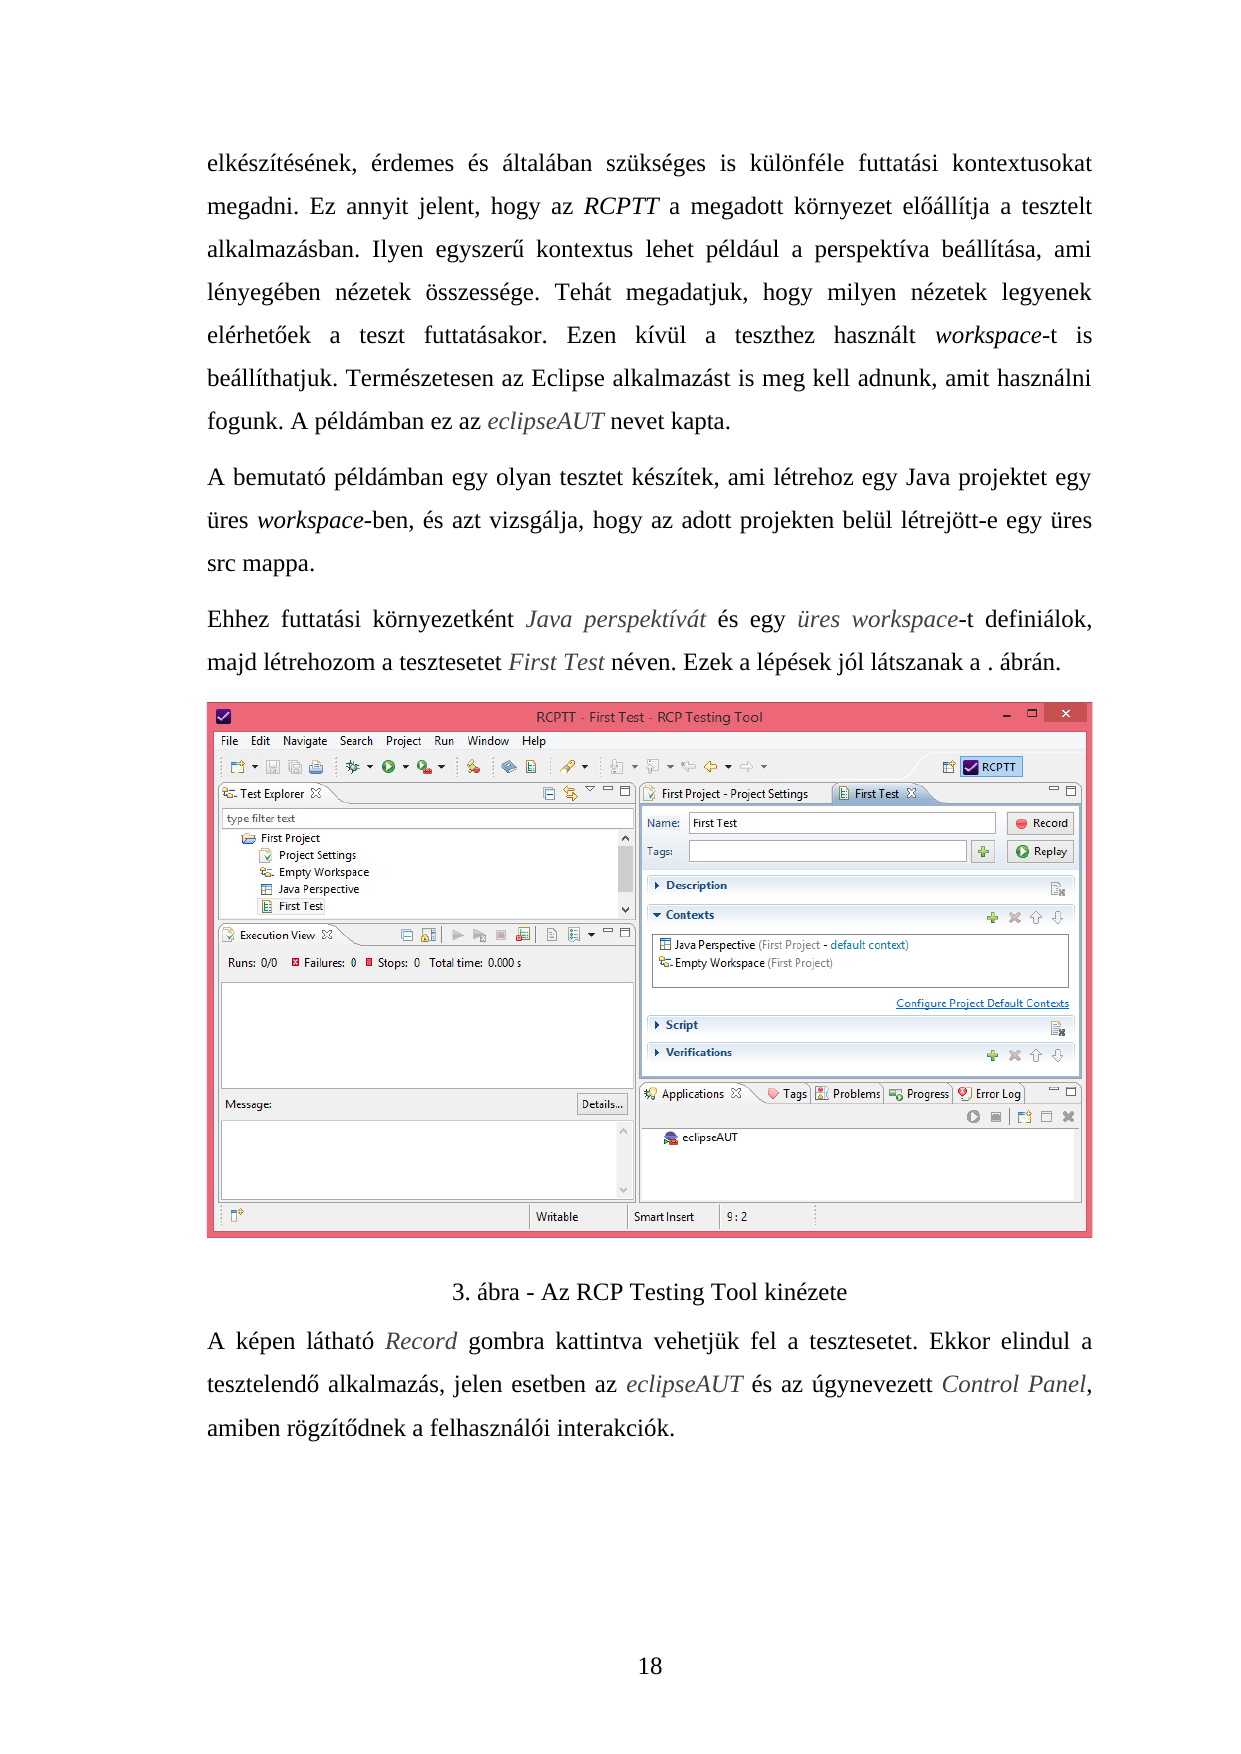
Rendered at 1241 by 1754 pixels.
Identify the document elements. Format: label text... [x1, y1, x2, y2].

text 3. ábra - Az RCP Testing Tool kinézete [207, 1277, 1092, 1306]
text A képen látható Record gombra kattintva vehetjük fel a tesztesetet. Ekkor elindul a tesztelendő alkalmazás, jelen esetben az eclipseAUT és az úgynevezett Control Panel, amiben rögzítődnek a felhasználói interakciók. [207, 1326, 1092, 1441]
picture [206, 702, 1093, 1238]
text Ehhez futtatási környezetként Java perspektívát és egy üres workspace-t definiálok, majd létrehozom a tesztesetet First Test néven. Ezek a lépések jól látszanak a 3. ábrán. [207, 604, 1092, 676]
text A bemutató példámban egy olyan tesztet készítek, ami létrehoz egy Java projektet egy üres workspace-ben, és azt vizsgálja, hogy az adott projekten belül létrejött-e egy üres src mappa. [207, 462, 1092, 577]
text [207, 148, 1092, 435]
